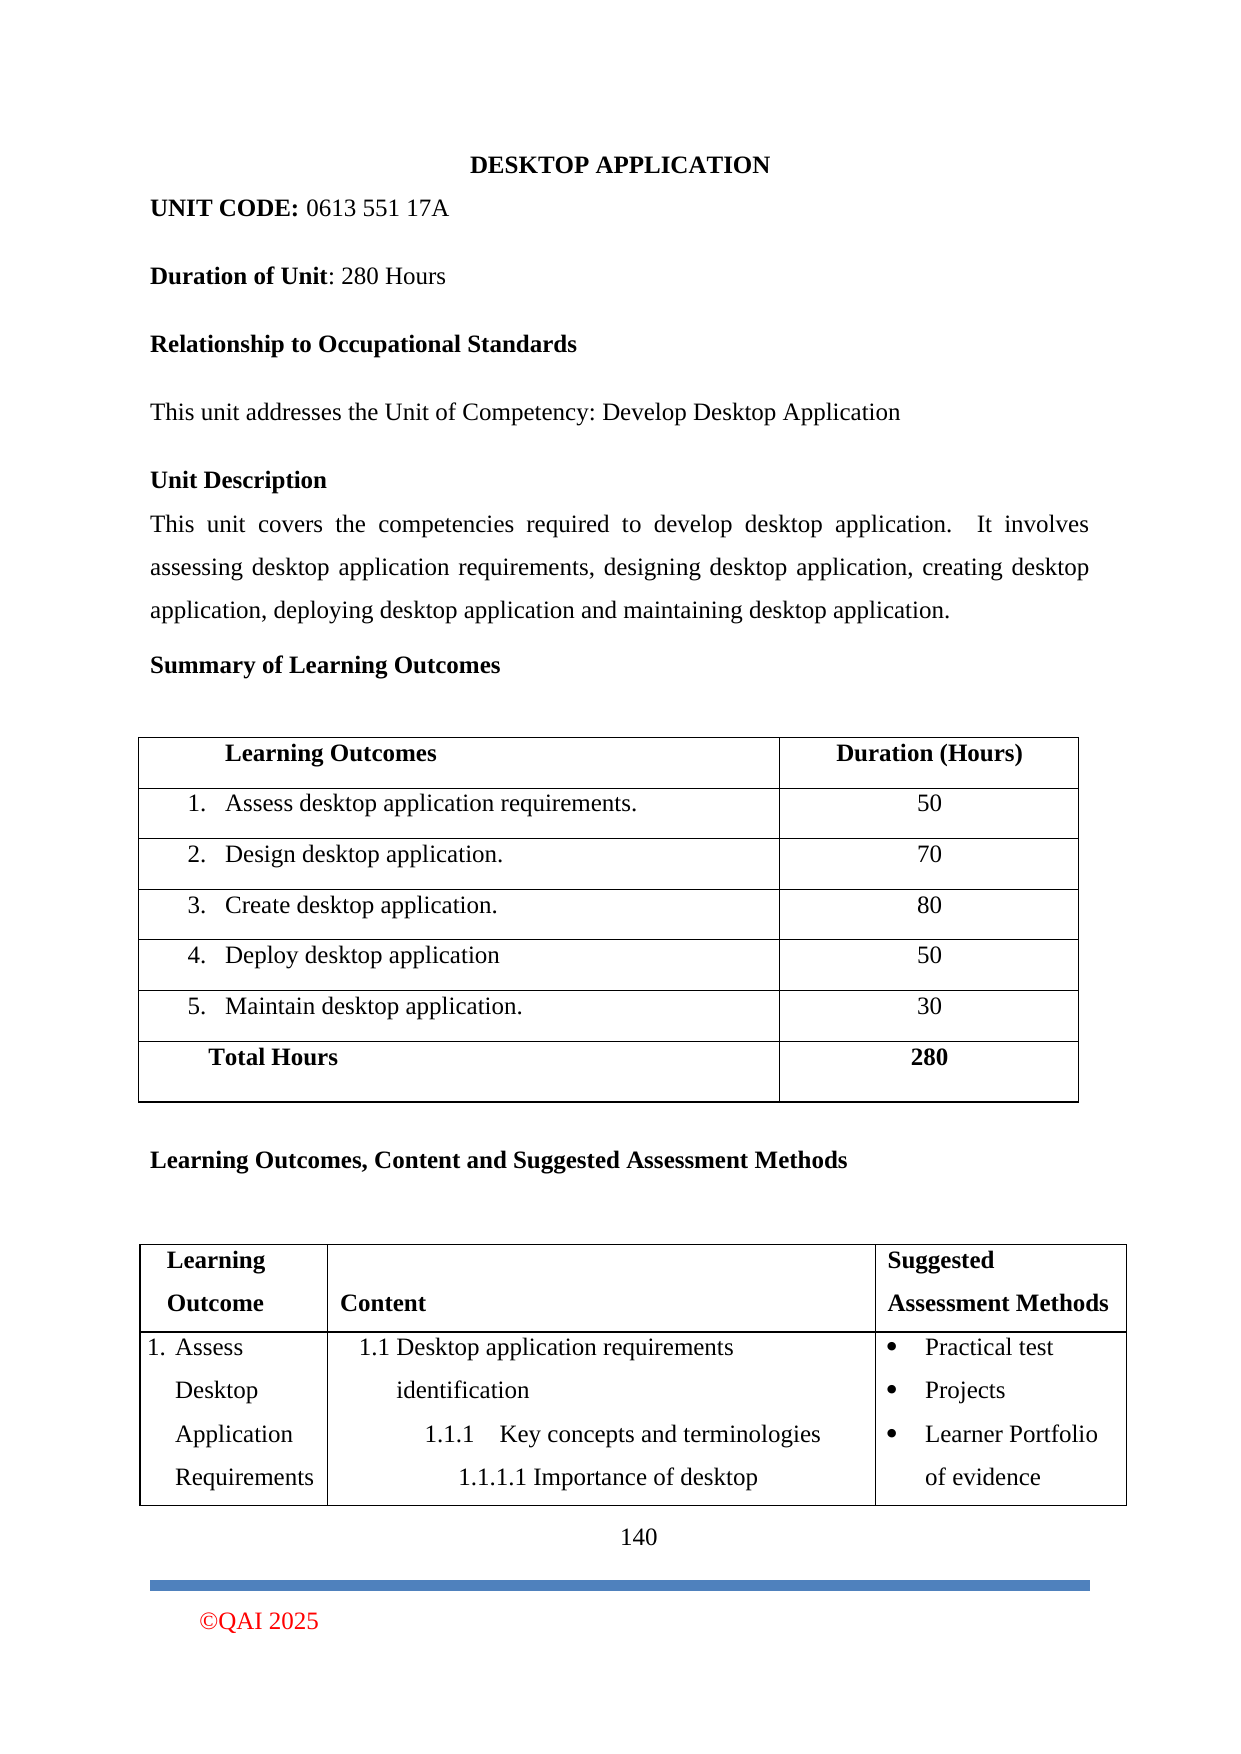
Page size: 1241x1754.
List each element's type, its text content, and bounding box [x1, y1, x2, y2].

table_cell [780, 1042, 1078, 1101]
text Learning Outcomes, Content and Suggested Assessment Methods [150, 1146, 1090, 1174]
text Relationship to Occupational Standards [150, 329, 1090, 358]
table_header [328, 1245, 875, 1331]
text Duration of Unit: 280 Hours [150, 261, 1090, 290]
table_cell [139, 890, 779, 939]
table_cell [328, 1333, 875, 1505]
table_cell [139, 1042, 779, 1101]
text Unit Description [150, 466, 1090, 494]
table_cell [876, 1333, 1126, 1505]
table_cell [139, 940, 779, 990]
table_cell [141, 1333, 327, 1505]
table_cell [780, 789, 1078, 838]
text This unit covers the competencies required to develop desktop application. It involves assessing desktop application requirements, designing desktop application, creating desktop application, deploying desktop application and maintaining desktop application. [150, 509, 1090, 624]
text This unit addresses the Unit of Competency: Develop Desktop Application [150, 397, 1090, 426]
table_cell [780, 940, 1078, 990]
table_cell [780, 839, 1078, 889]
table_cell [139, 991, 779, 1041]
subtitle DESKTOP APPLICATION [150, 150, 1090, 179]
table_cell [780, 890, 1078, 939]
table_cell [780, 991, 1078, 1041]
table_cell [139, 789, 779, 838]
text UNIT CODE: 0613 551 17A [150, 193, 1090, 222]
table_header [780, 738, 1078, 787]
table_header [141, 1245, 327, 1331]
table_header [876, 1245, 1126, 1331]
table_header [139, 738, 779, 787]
text Summary of Learning Outcomes [150, 651, 1090, 679]
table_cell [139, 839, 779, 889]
